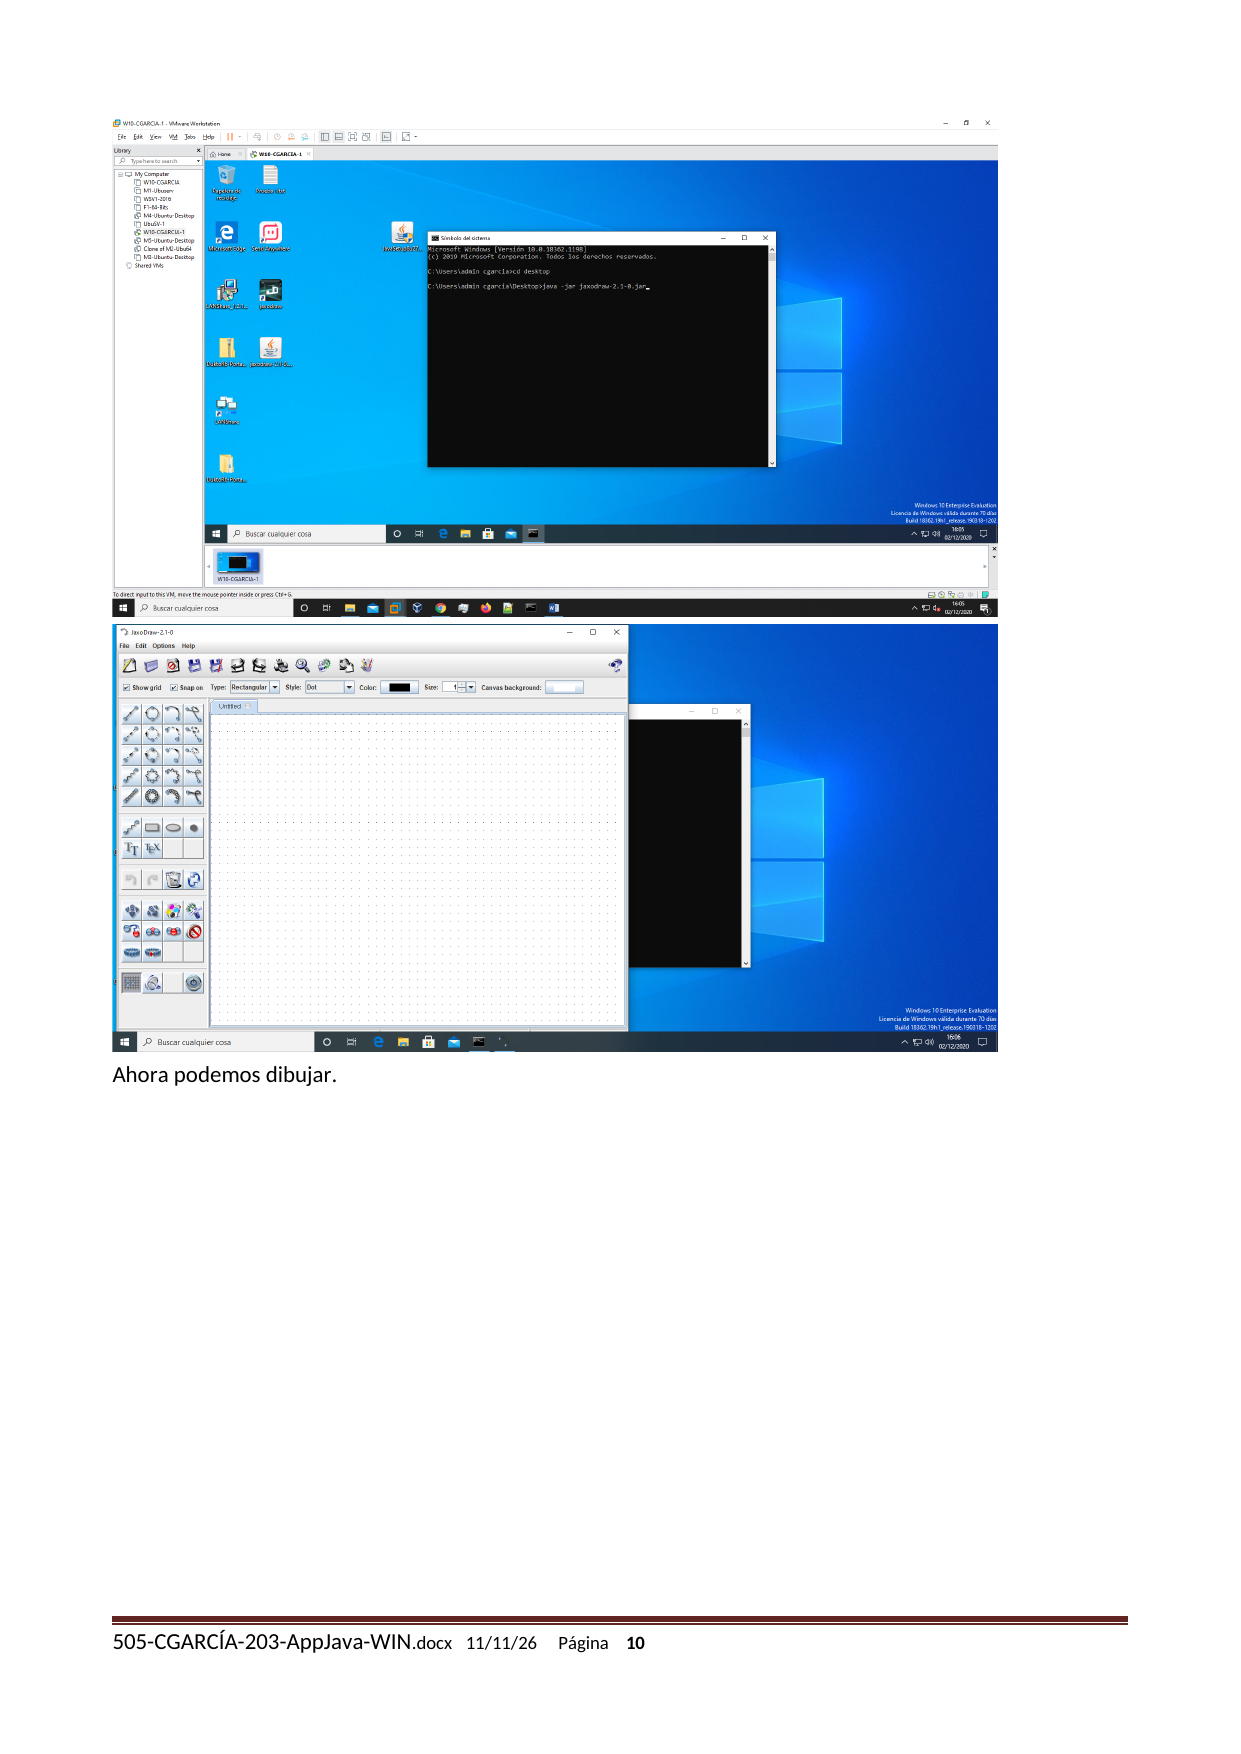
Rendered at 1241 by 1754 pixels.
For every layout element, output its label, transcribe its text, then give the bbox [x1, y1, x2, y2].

picture [112, 118, 998, 617]
picture [112, 624, 998, 1052]
text Ahora podemos dibujar. [112, 1060, 1128, 1088]
